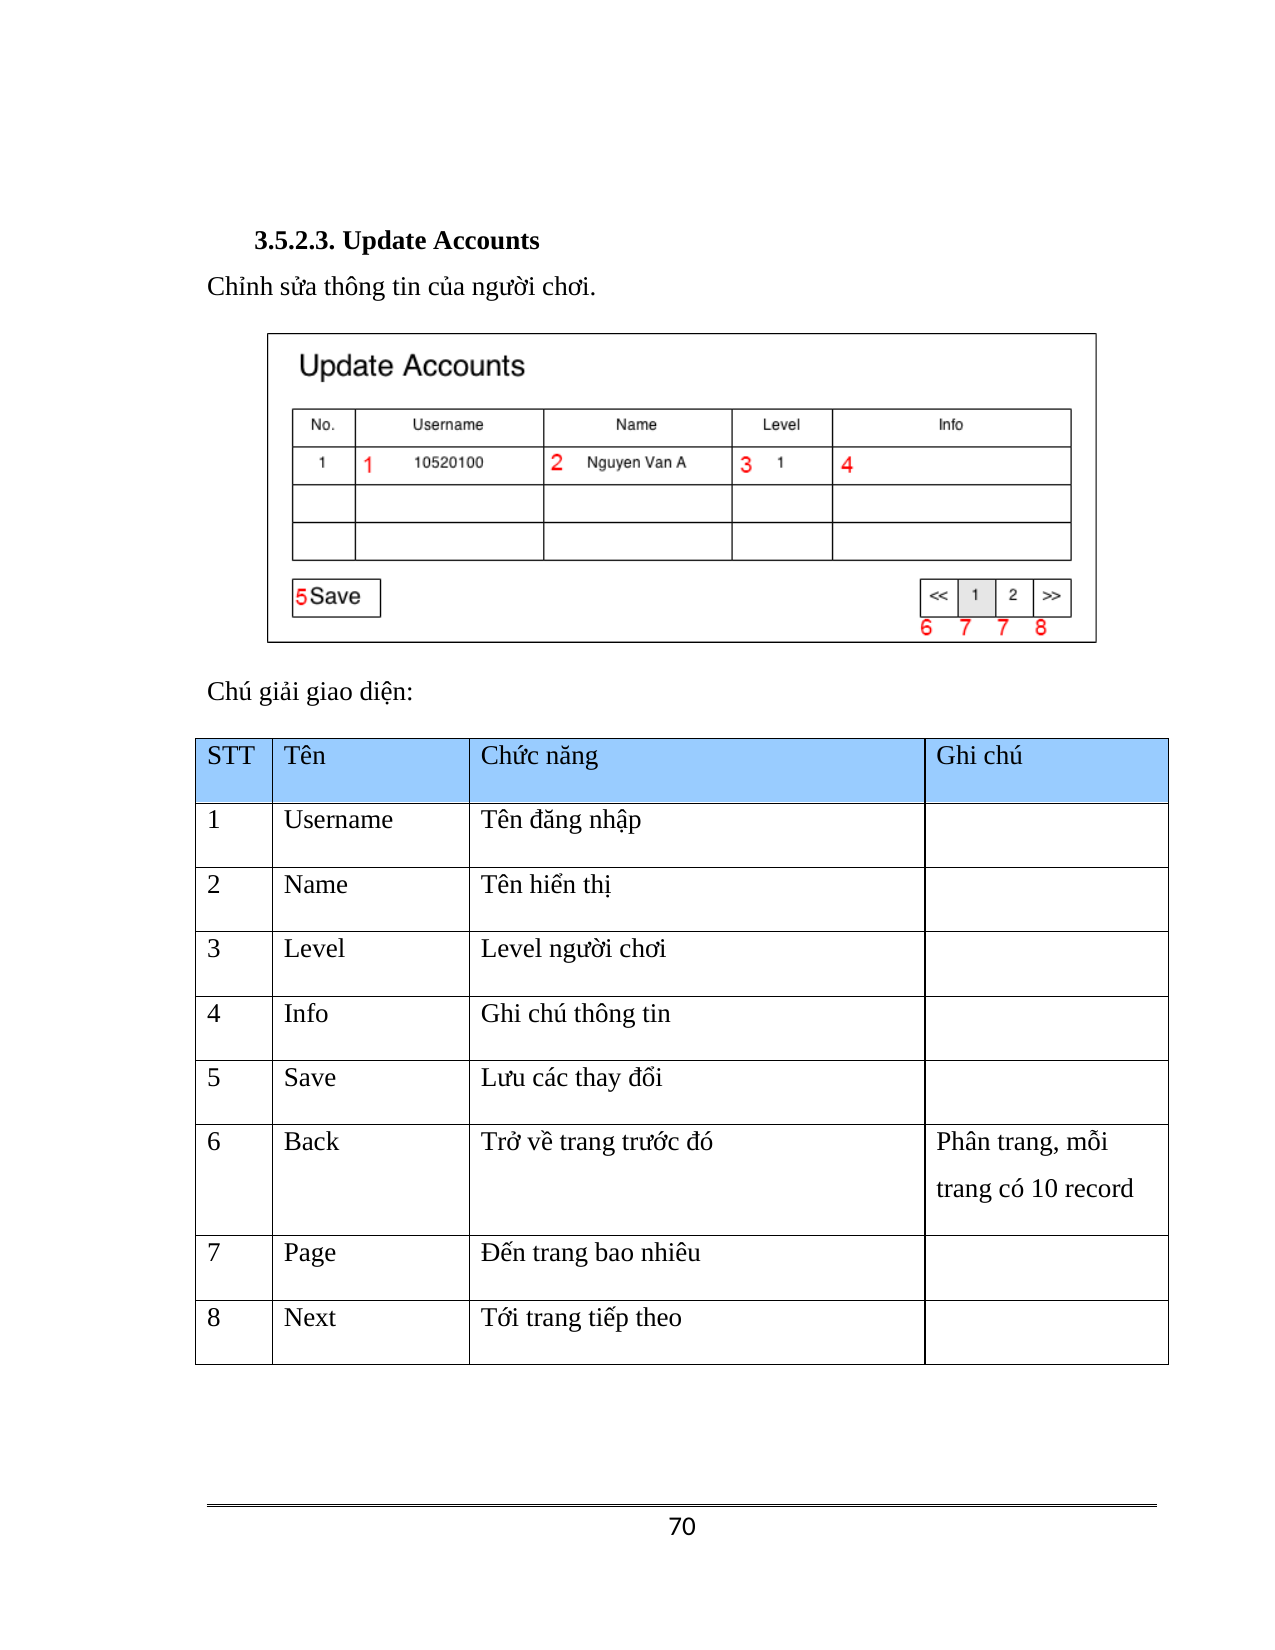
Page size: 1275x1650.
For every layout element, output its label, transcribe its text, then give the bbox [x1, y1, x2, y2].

table_cell 4 [196, 997, 272, 1060]
table_cell Save [273, 1061, 469, 1124]
table_cell Tên đăng nhập [470, 804, 924, 867]
table_cell 3 [196, 932, 272, 996]
table_cell [926, 932, 1168, 996]
table_cell Phân trang, mỗi trang có 10 record [926, 1125, 1168, 1235]
table_cell Next [273, 1301, 469, 1364]
table_cell Level [273, 932, 469, 996]
text Chú giải giao diện: [207, 675, 1157, 706]
table_cell 1 [196, 804, 272, 867]
table_cell Name [273, 868, 469, 931]
table_cell Tới trang tiếp theo [470, 1301, 924, 1364]
table_cell Tên hiển thị [470, 868, 924, 931]
table_cell [926, 1061, 1168, 1124]
table_cell 2 [196, 868, 272, 931]
table_cell Page [273, 1236, 469, 1300]
table_cell Lưu các thay đổi [470, 1061, 924, 1124]
table_cell [926, 804, 1168, 867]
table_cell Ghi chú thông tin [470, 997, 924, 1060]
table_header Tên [273, 739, 469, 802]
table_cell Trở về trang trước đó [470, 1125, 924, 1235]
table_cell 8 [196, 1301, 272, 1364]
subtitle Update Accounts [254, 224, 1157, 255]
picture [267, 333, 1097, 643]
text Chỉnh sửa thông tin của người chơi. [207, 271, 1157, 302]
table_header STT [196, 739, 272, 802]
table_cell Username [273, 804, 469, 867]
table_cell Back [273, 1125, 469, 1235]
table_cell Đến trang bao nhiêu [470, 1236, 924, 1300]
table_cell [926, 997, 1168, 1060]
table_cell 6 [196, 1125, 272, 1235]
table_header Chức năng [470, 739, 924, 802]
table_cell [926, 1236, 1168, 1300]
table_cell 5 [196, 1061, 272, 1124]
table_cell Info [273, 997, 469, 1060]
table_cell [926, 1301, 1168, 1364]
table_cell Level người chơi [470, 932, 924, 996]
table_header Ghi chú [926, 739, 1168, 802]
table_cell [926, 868, 1168, 931]
table_cell 7 [196, 1236, 272, 1300]
